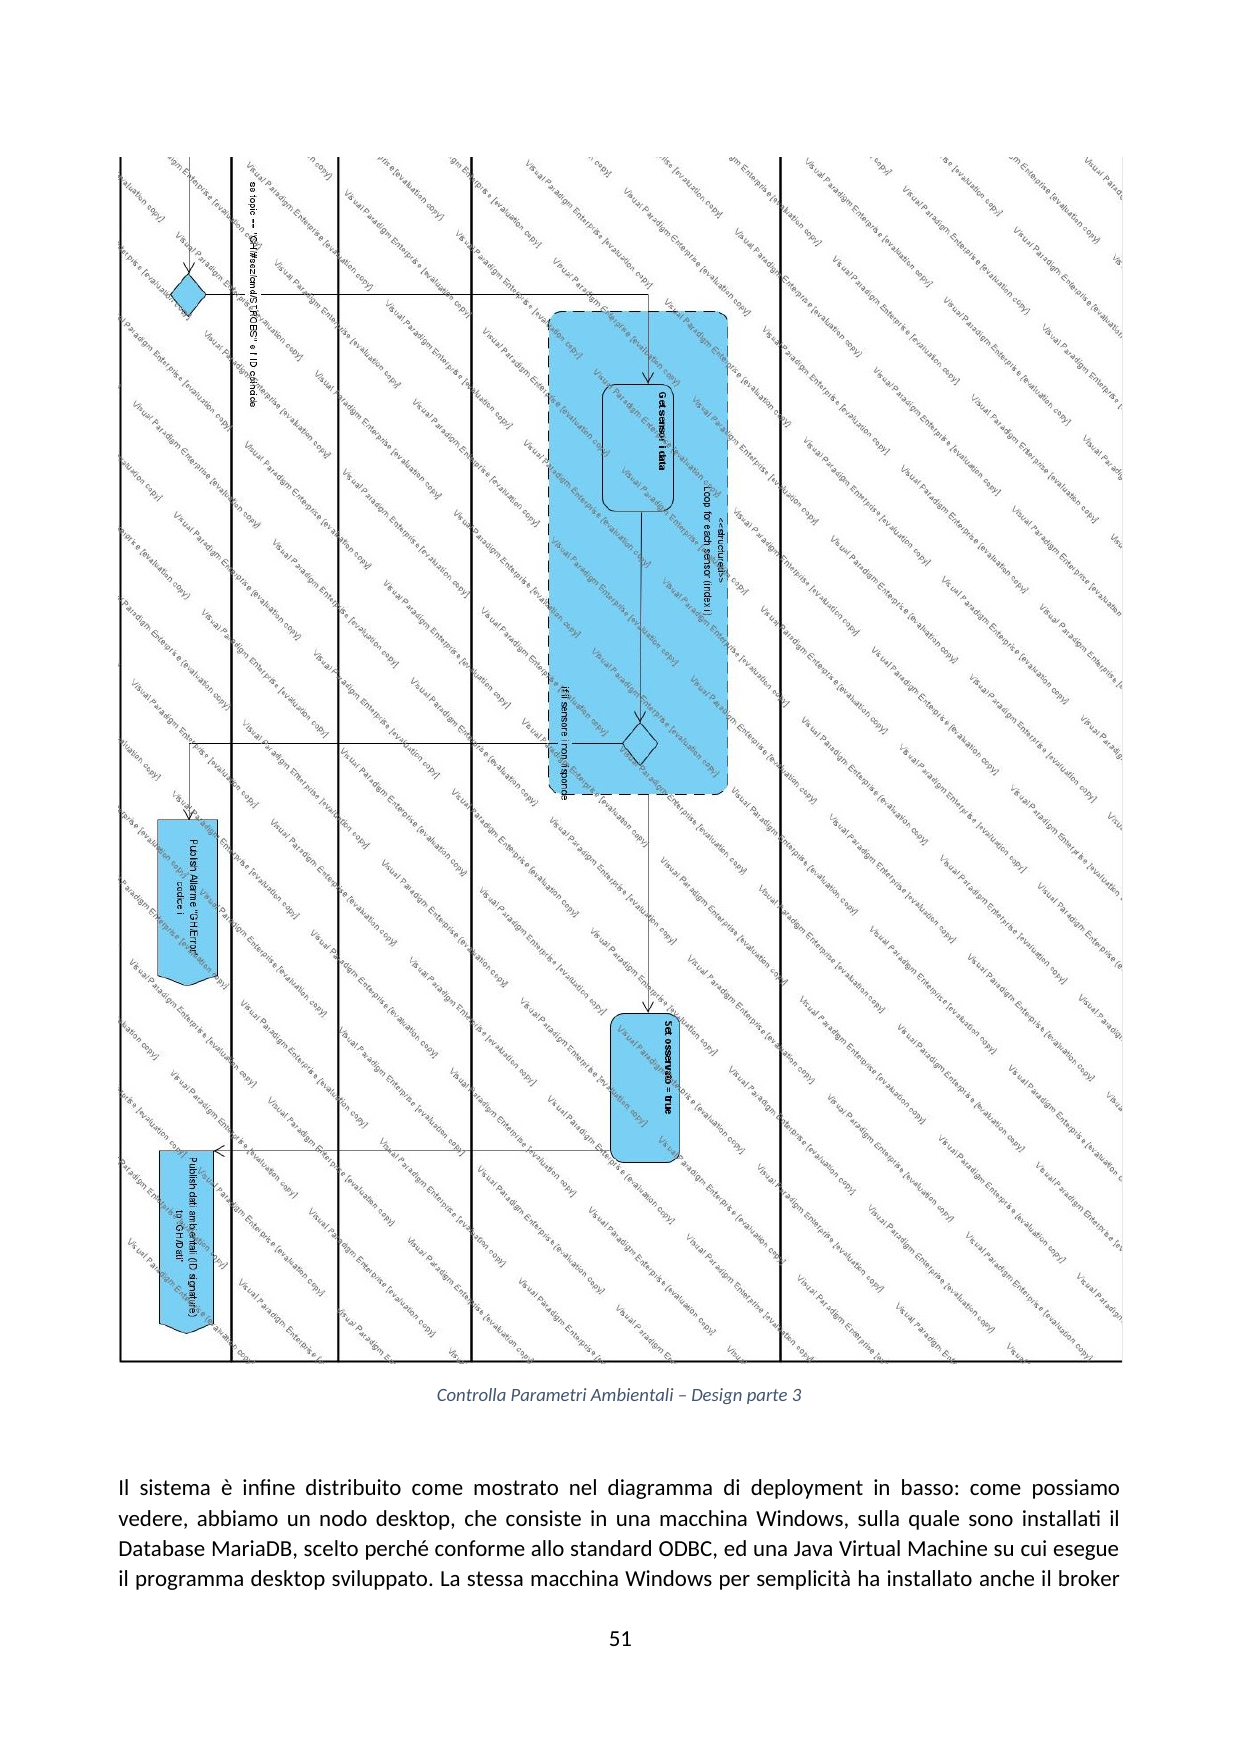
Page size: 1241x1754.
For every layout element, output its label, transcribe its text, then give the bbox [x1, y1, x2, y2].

text Controlla Parametri Ambientali – Design parte 3 [118, 1383, 1122, 1406]
picture [118, 157, 1123, 1364]
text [118, 1473, 1122, 1592]
